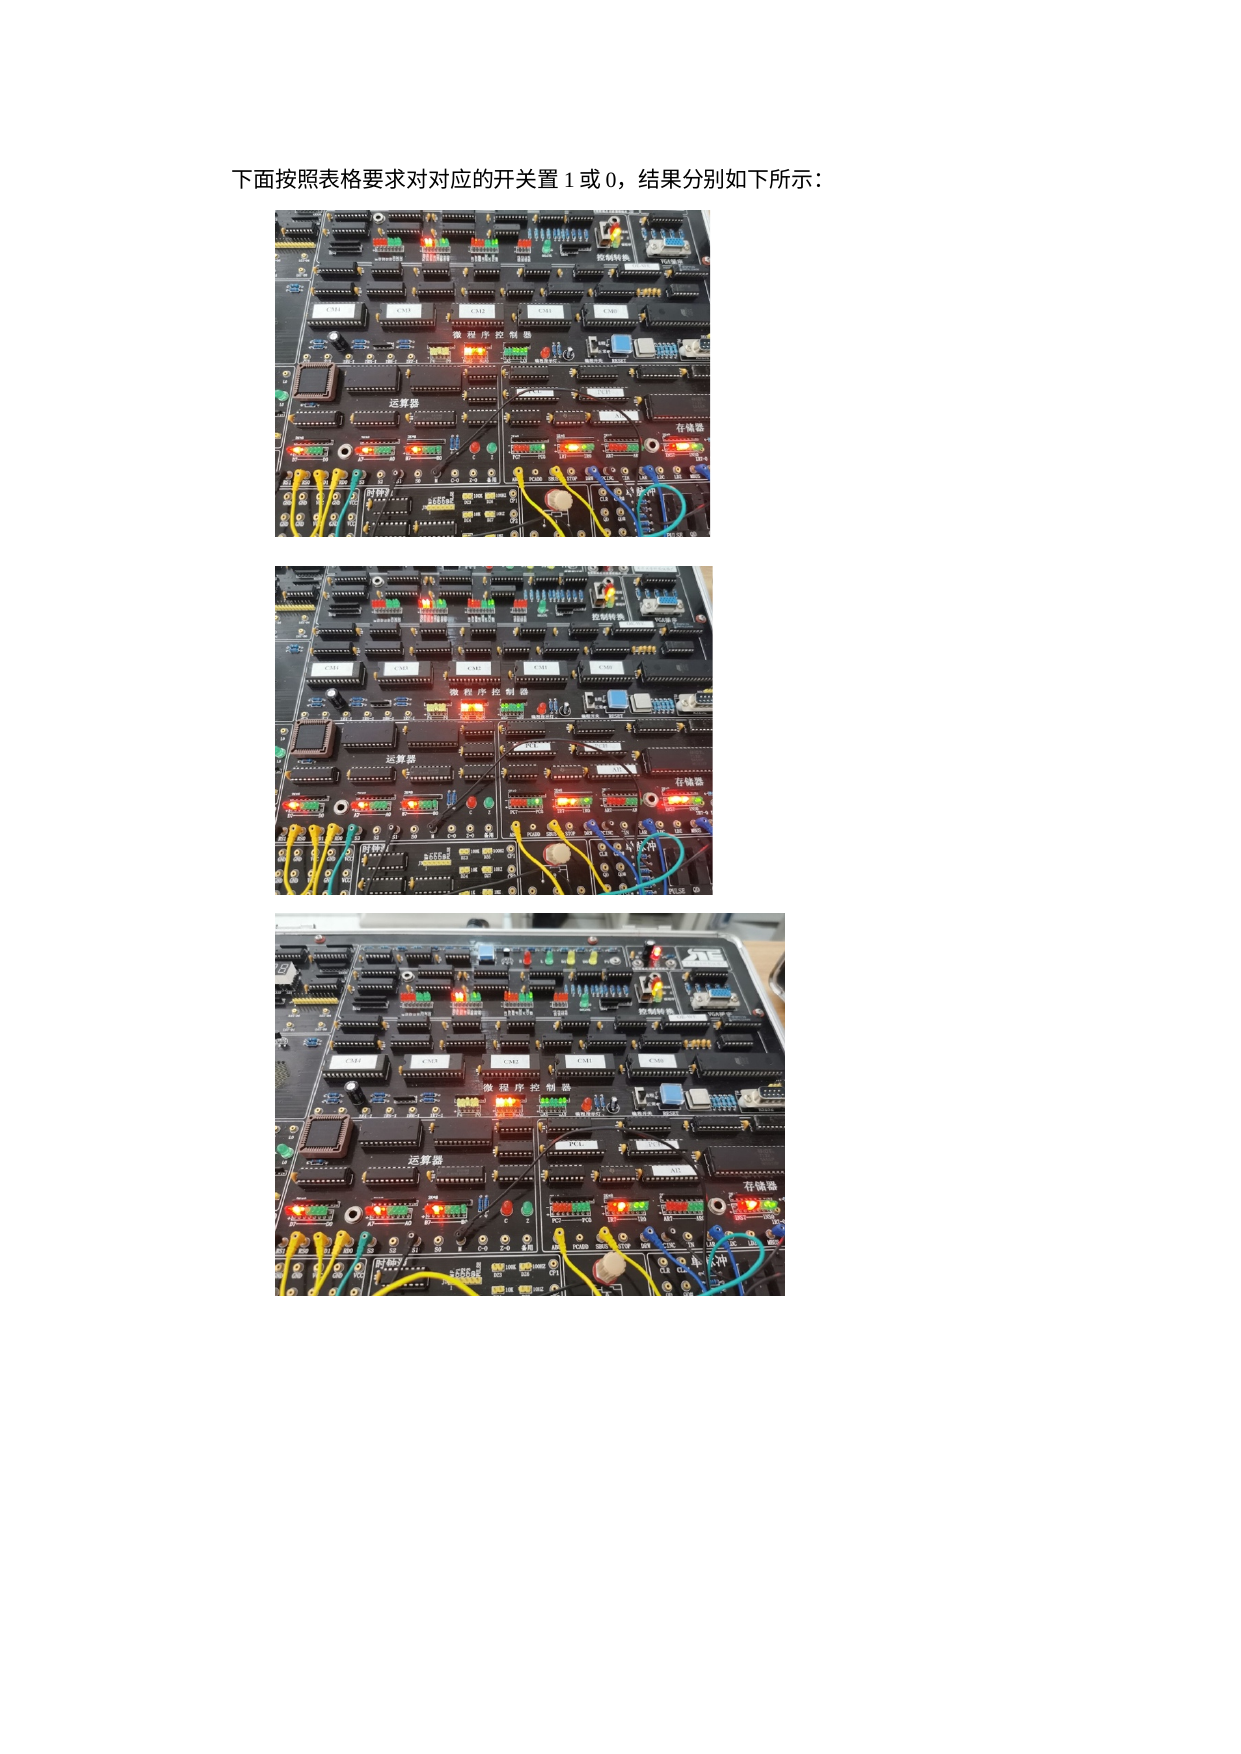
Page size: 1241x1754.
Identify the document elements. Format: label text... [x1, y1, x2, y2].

picture [275, 566, 713, 895]
text 下面按照表格要求对对应的开关置1或0，结果分别如下所示： [187, 162, 1053, 194]
picture [275, 210, 711, 537]
picture [275, 913, 785, 1296]
